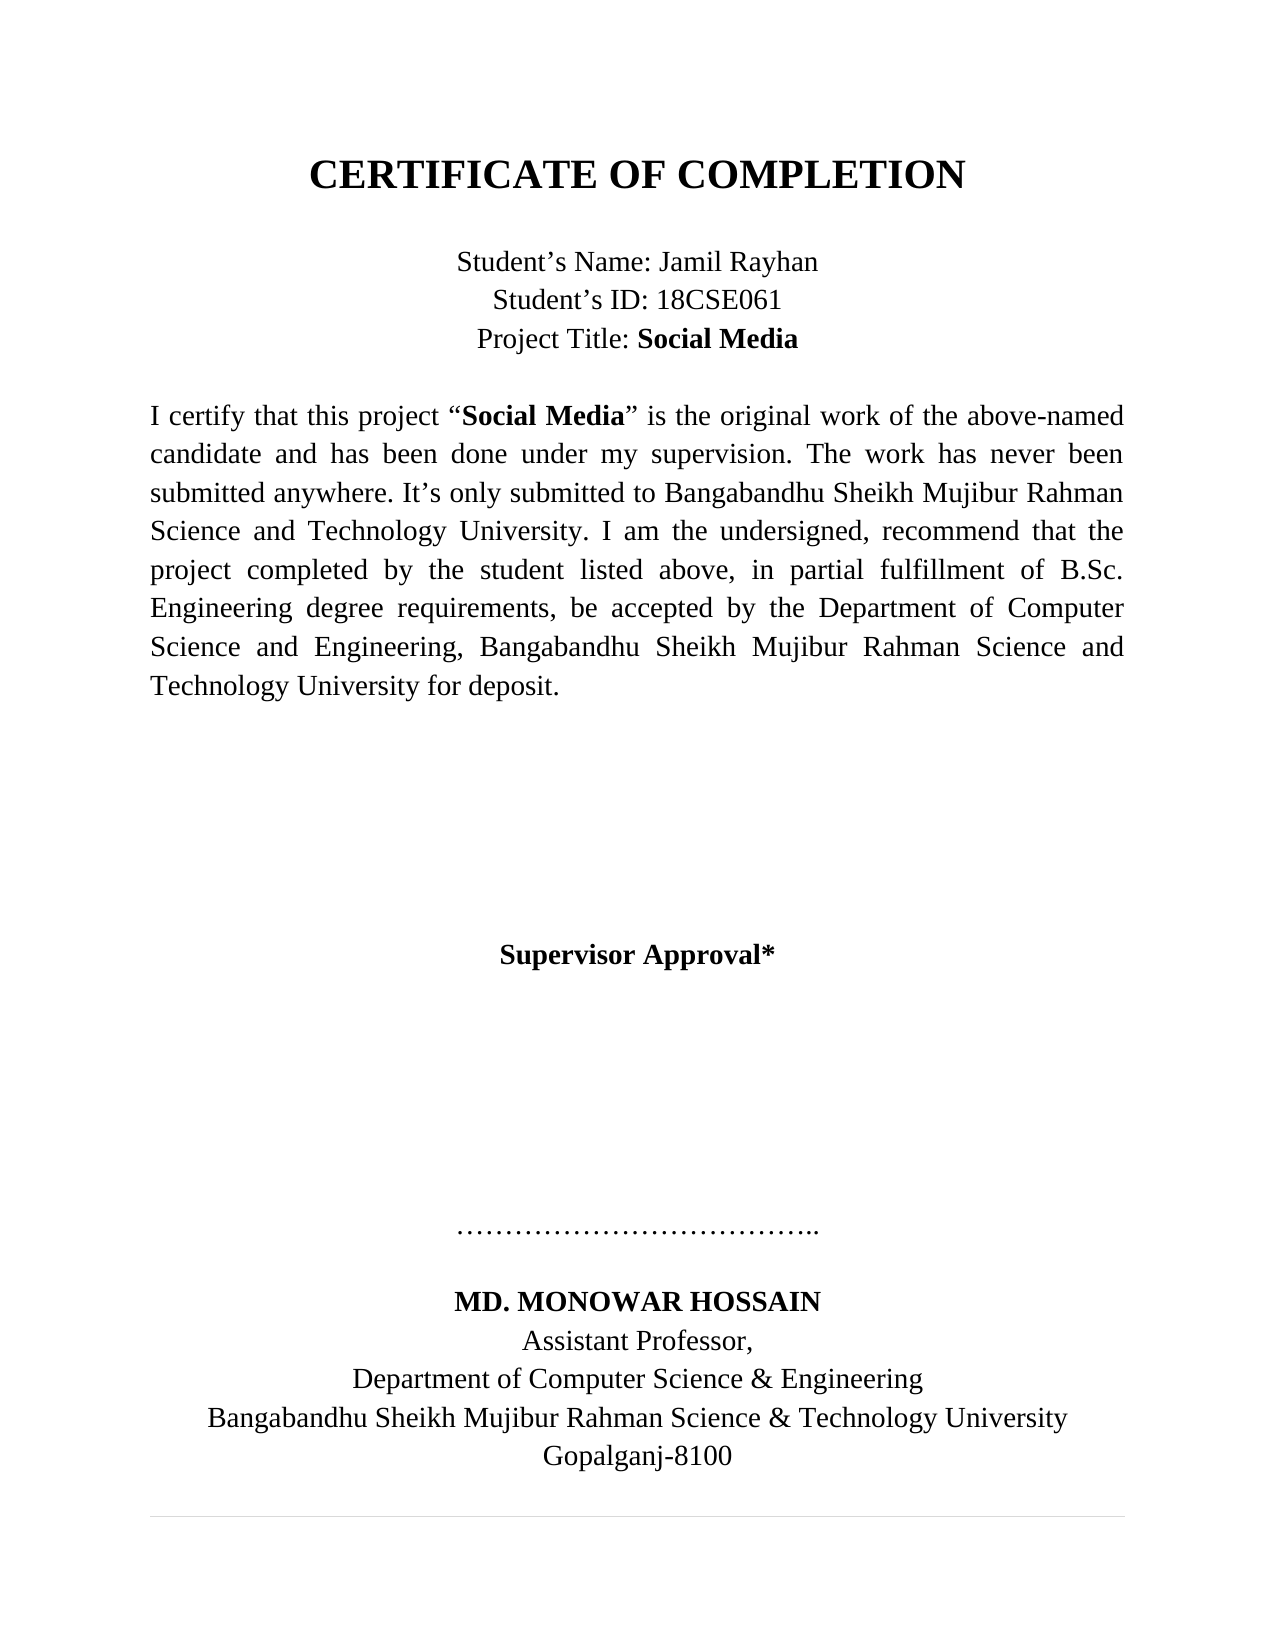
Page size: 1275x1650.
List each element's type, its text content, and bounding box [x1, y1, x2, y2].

text Student’s Name: Jamil Rayhan [150, 244, 1125, 277]
text Bangabandhu Sheikh Mujibur Rahman Science & Technology University [150, 1400, 1125, 1433]
text ……………………………….. [150, 1207, 1125, 1241]
text MD. MONOWAR HOSSAIN [150, 1284, 1125, 1318]
text Supervisor Approval* [150, 937, 1125, 971]
text Student’s ID: 18CSE061 [150, 282, 1125, 316]
text Project Title: Social Media [150, 321, 1125, 354]
text Assistant Professor, [150, 1323, 1125, 1356]
text I certify that this project “Social Media” is the original work of the above-named candidate and has been done under my supervision. The work has never been submitted anywhere. It’s only submitted to Bangabandhu Sheikh Mujibur Rahman Science and Technology University. I am the undersigned, recommend that the project completed by the student listed above, in partial fulfillment of B.Sc. Engineering degree requirements, be accepted by the Department of Computer Science and Engineering, Bangabandhu Sheikh Mujibur Rahman Science and Technology University for deposit. [150, 398, 1125, 701]
text CERTIFICATE OF COMPLETION [150, 150, 1125, 198]
text Gopalganj-8100 [150, 1438, 1125, 1472]
text Department of Computer Science & Engineering [150, 1361, 1125, 1395]
